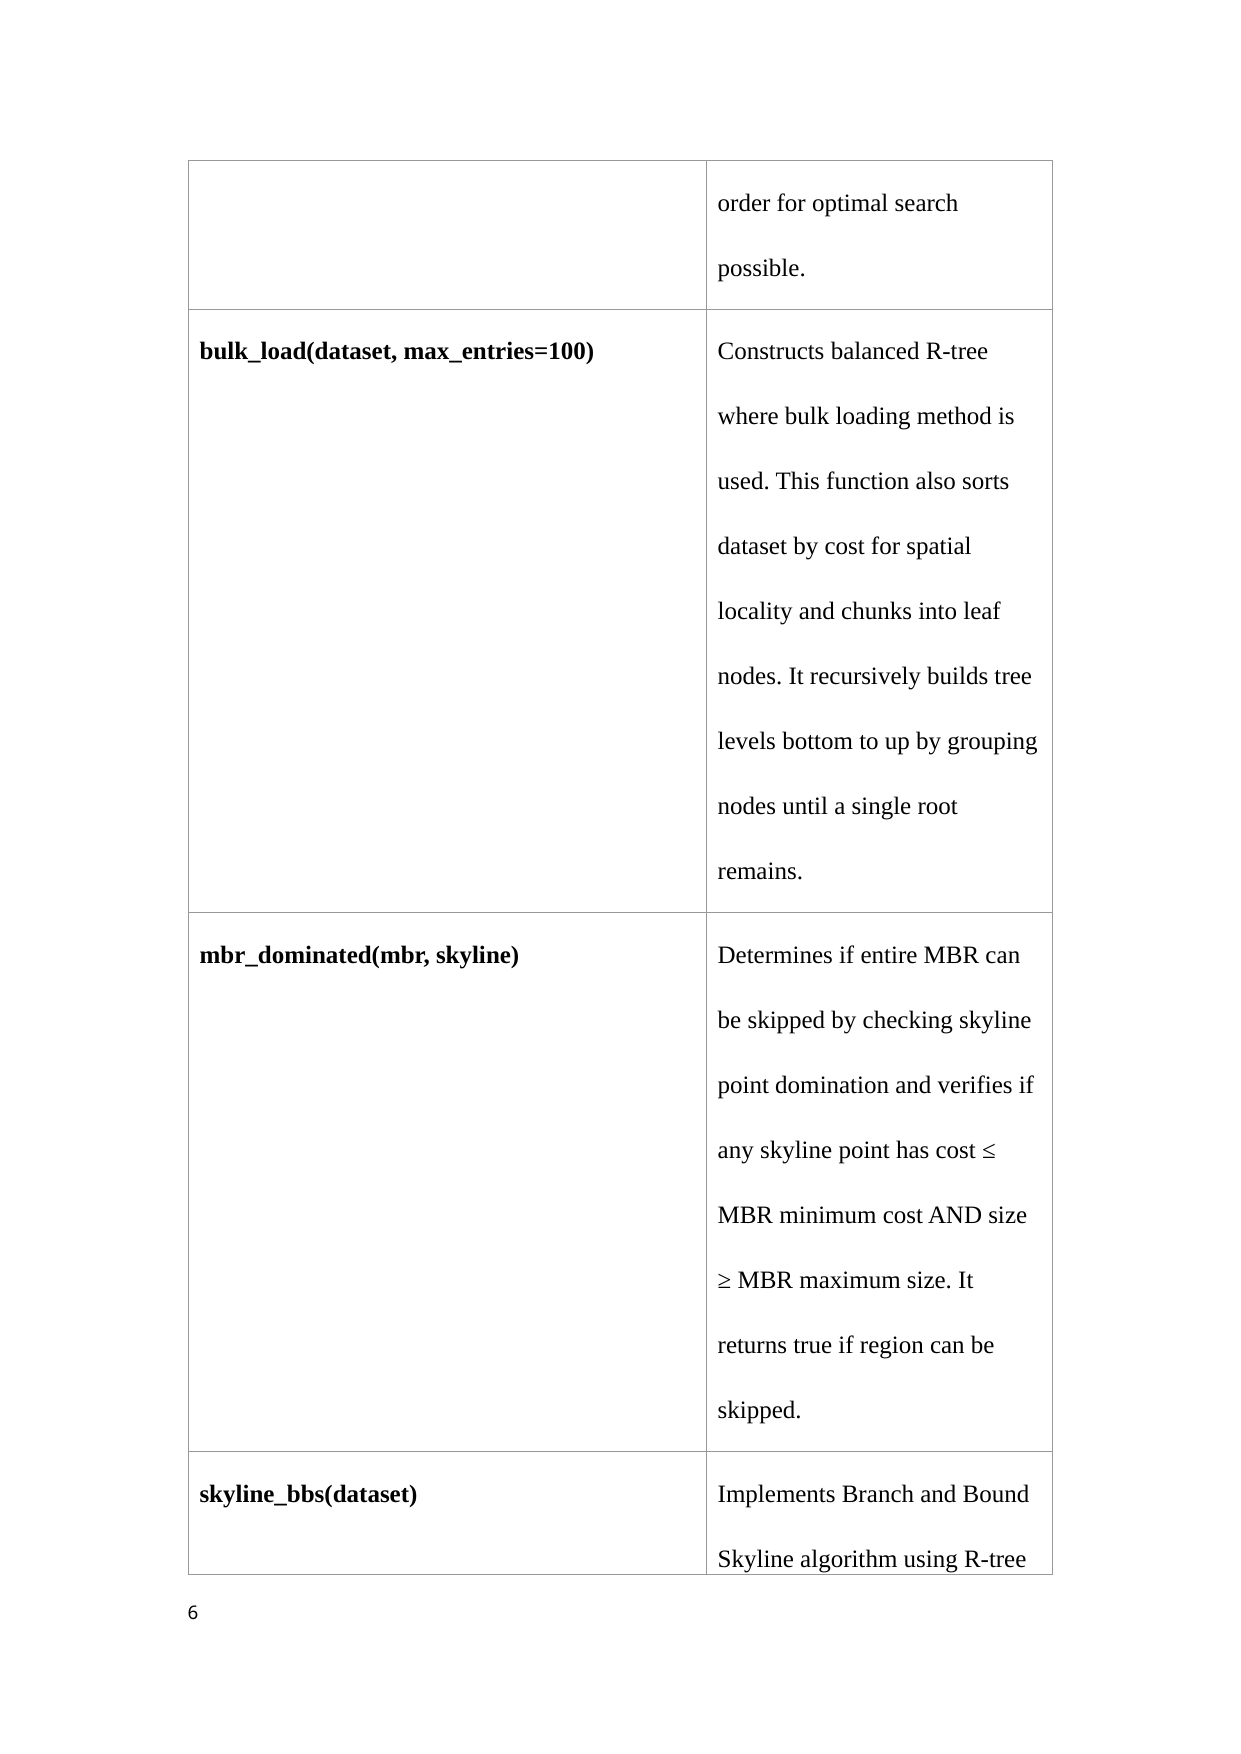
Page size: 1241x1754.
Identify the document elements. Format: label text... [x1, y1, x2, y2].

table_cell mbr_dominated(mbr, skyline) [189, 913, 706, 1451]
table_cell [707, 161, 1052, 308]
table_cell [189, 1452, 706, 1574]
table_cell Determines if entire MBR can be skipped by checking skyline point domination and verifies if any skyline point has cost ≤ MBR minimum cost AND size ≥ MBR maximum size. It returns true if region can be skipped. [707, 913, 1052, 1451]
table_cell bulk_load(dataset, max_entries=100) [189, 310, 706, 912]
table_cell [707, 1452, 1052, 1574]
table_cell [189, 161, 706, 308]
table_cell Constructs balanced R-tree where bulk loading method is used. This function also sorts dataset by cost for spatial locality and chunks into leaf nodes. It recursively builds tree levels bottom to up by grouping nodes until a single root remains. [707, 310, 1052, 912]
